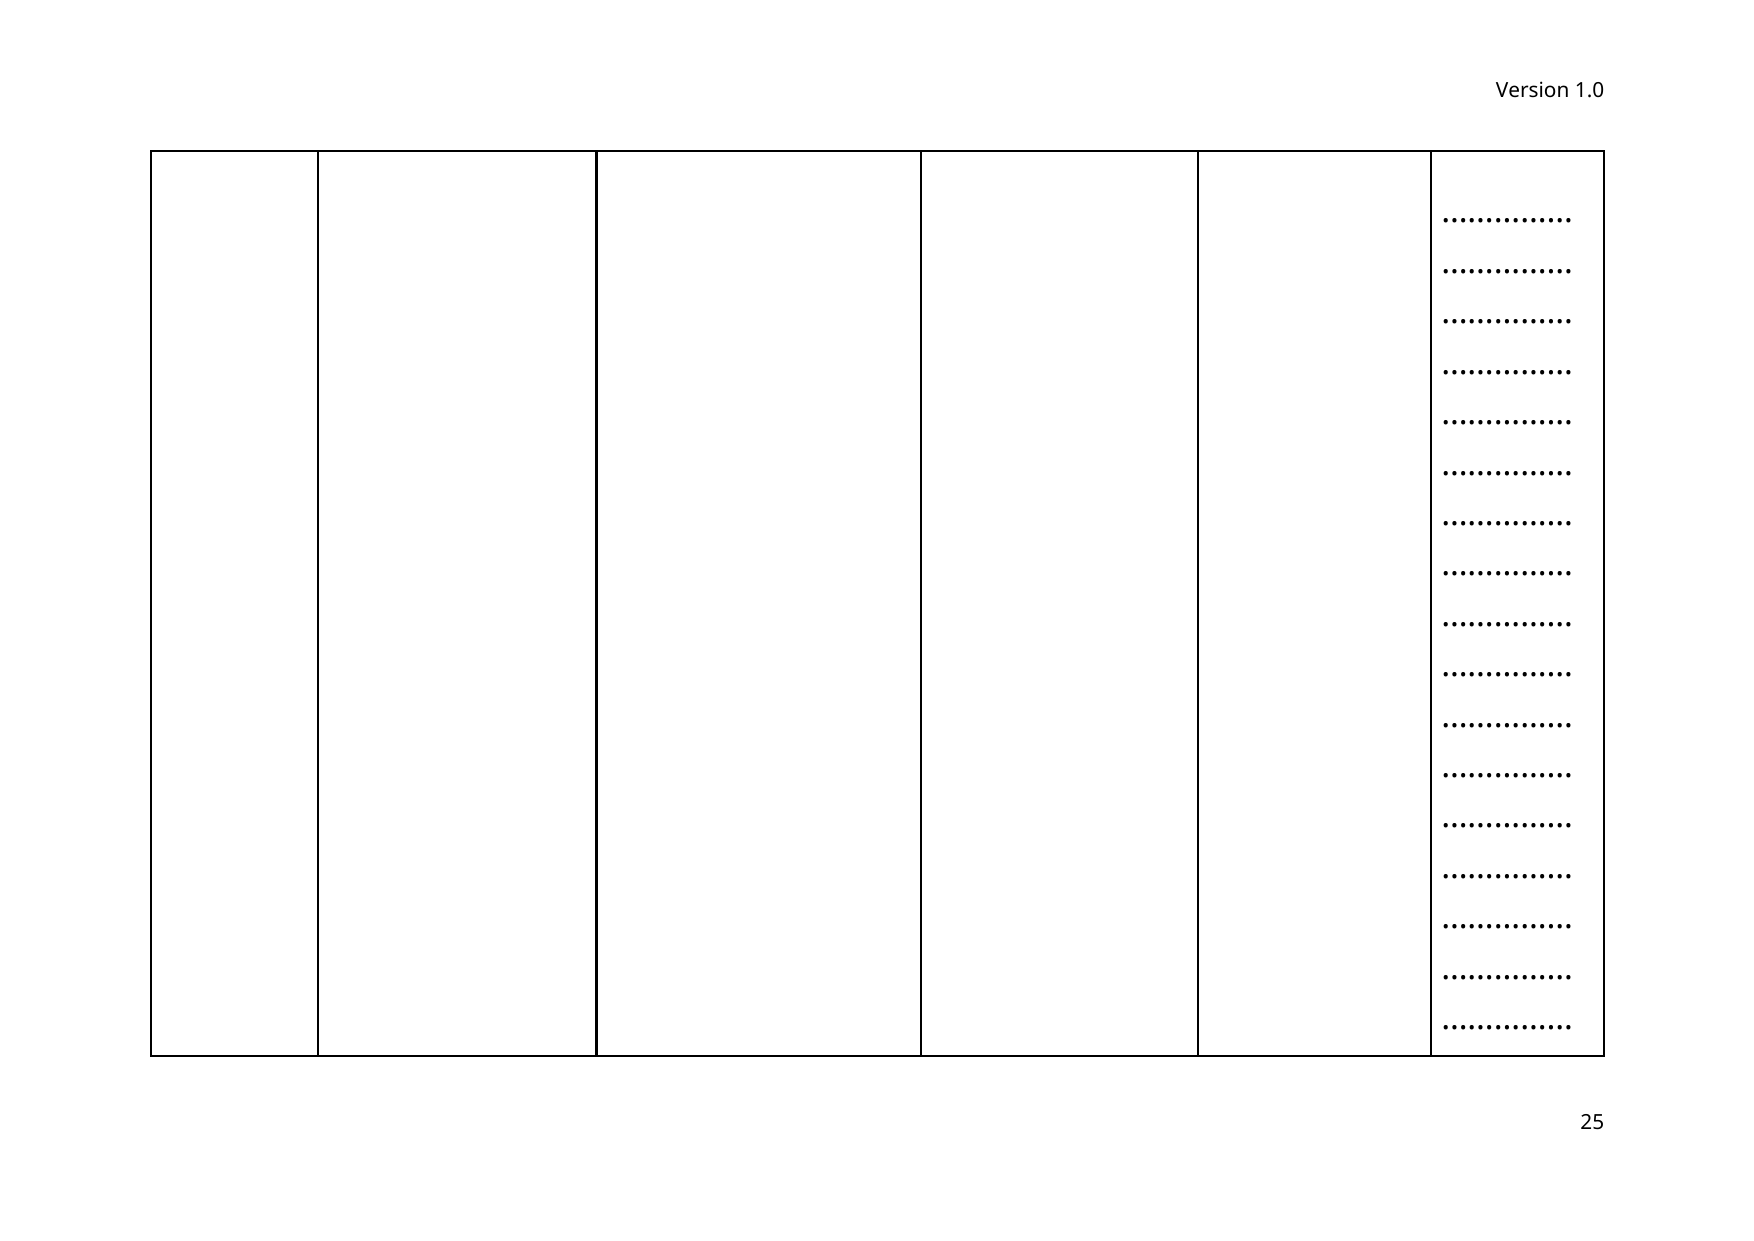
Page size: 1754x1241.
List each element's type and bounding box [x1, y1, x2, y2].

table_cell [319, 152, 595, 1055]
table_cell [152, 152, 317, 1055]
table_cell [1432, 152, 1603, 1055]
table_cell [1199, 152, 1430, 1055]
table_cell [922, 152, 1197, 1055]
table_cell [598, 152, 920, 1055]
